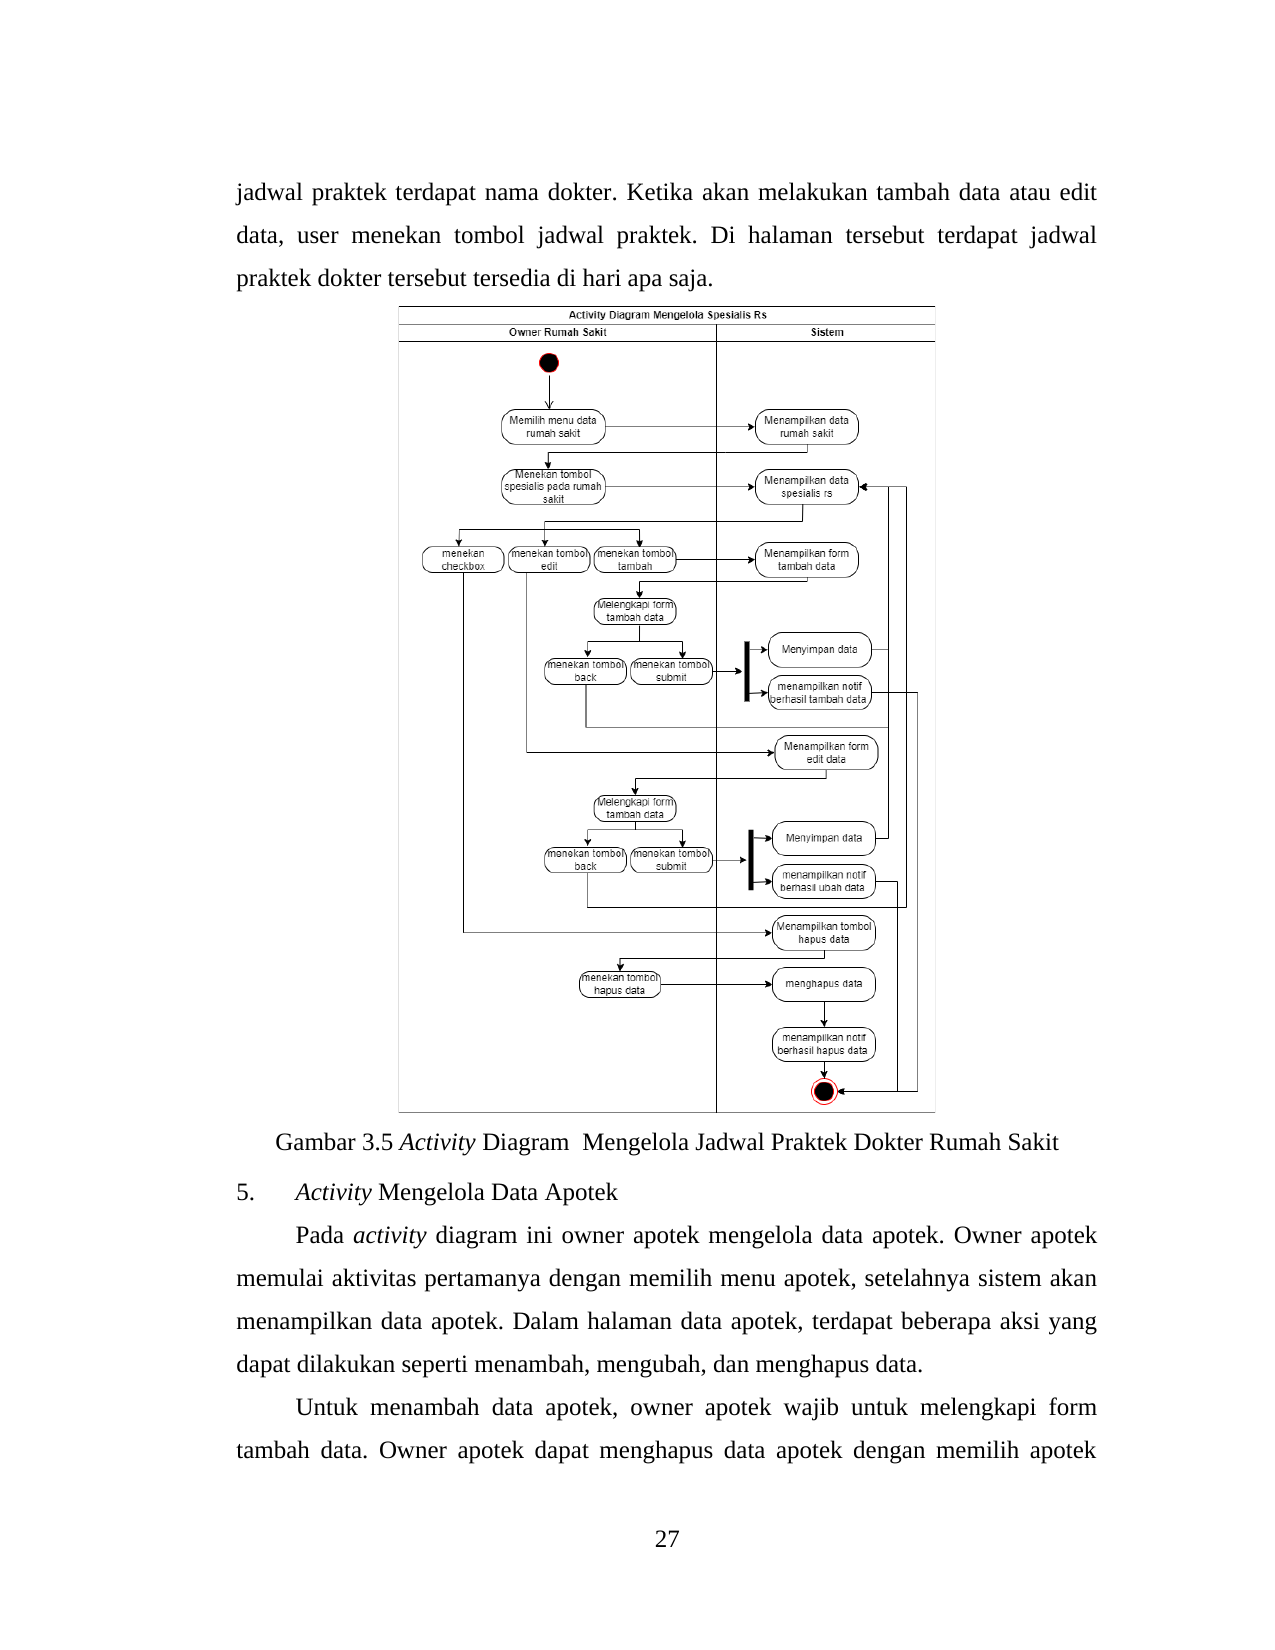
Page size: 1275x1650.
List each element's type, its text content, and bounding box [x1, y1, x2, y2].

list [236, 177, 1098, 292]
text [236, 1392, 1098, 1464]
list Activity Mengelola Data Apotek [236, 1177, 1098, 1206]
text Pada activity diagram ini owner apotek mengelola data apotek. Owner apotek memulai aktivitas pertamanya dengan memilih menu apotek, setelahnya sistem akan menampilkan data apotek. Dalam halaman data apotek, terdapat beberapa aksi yang dapat dilakukan seperti menambah, mengubah, dan menghapus data. [236, 1220, 1098, 1378]
text Gambar 3.5 Activity Diagram Mengelola Jadwal Praktek Dokter Rumah Sakit [236, 1127, 1098, 1156]
picture [398, 306, 936, 1113]
